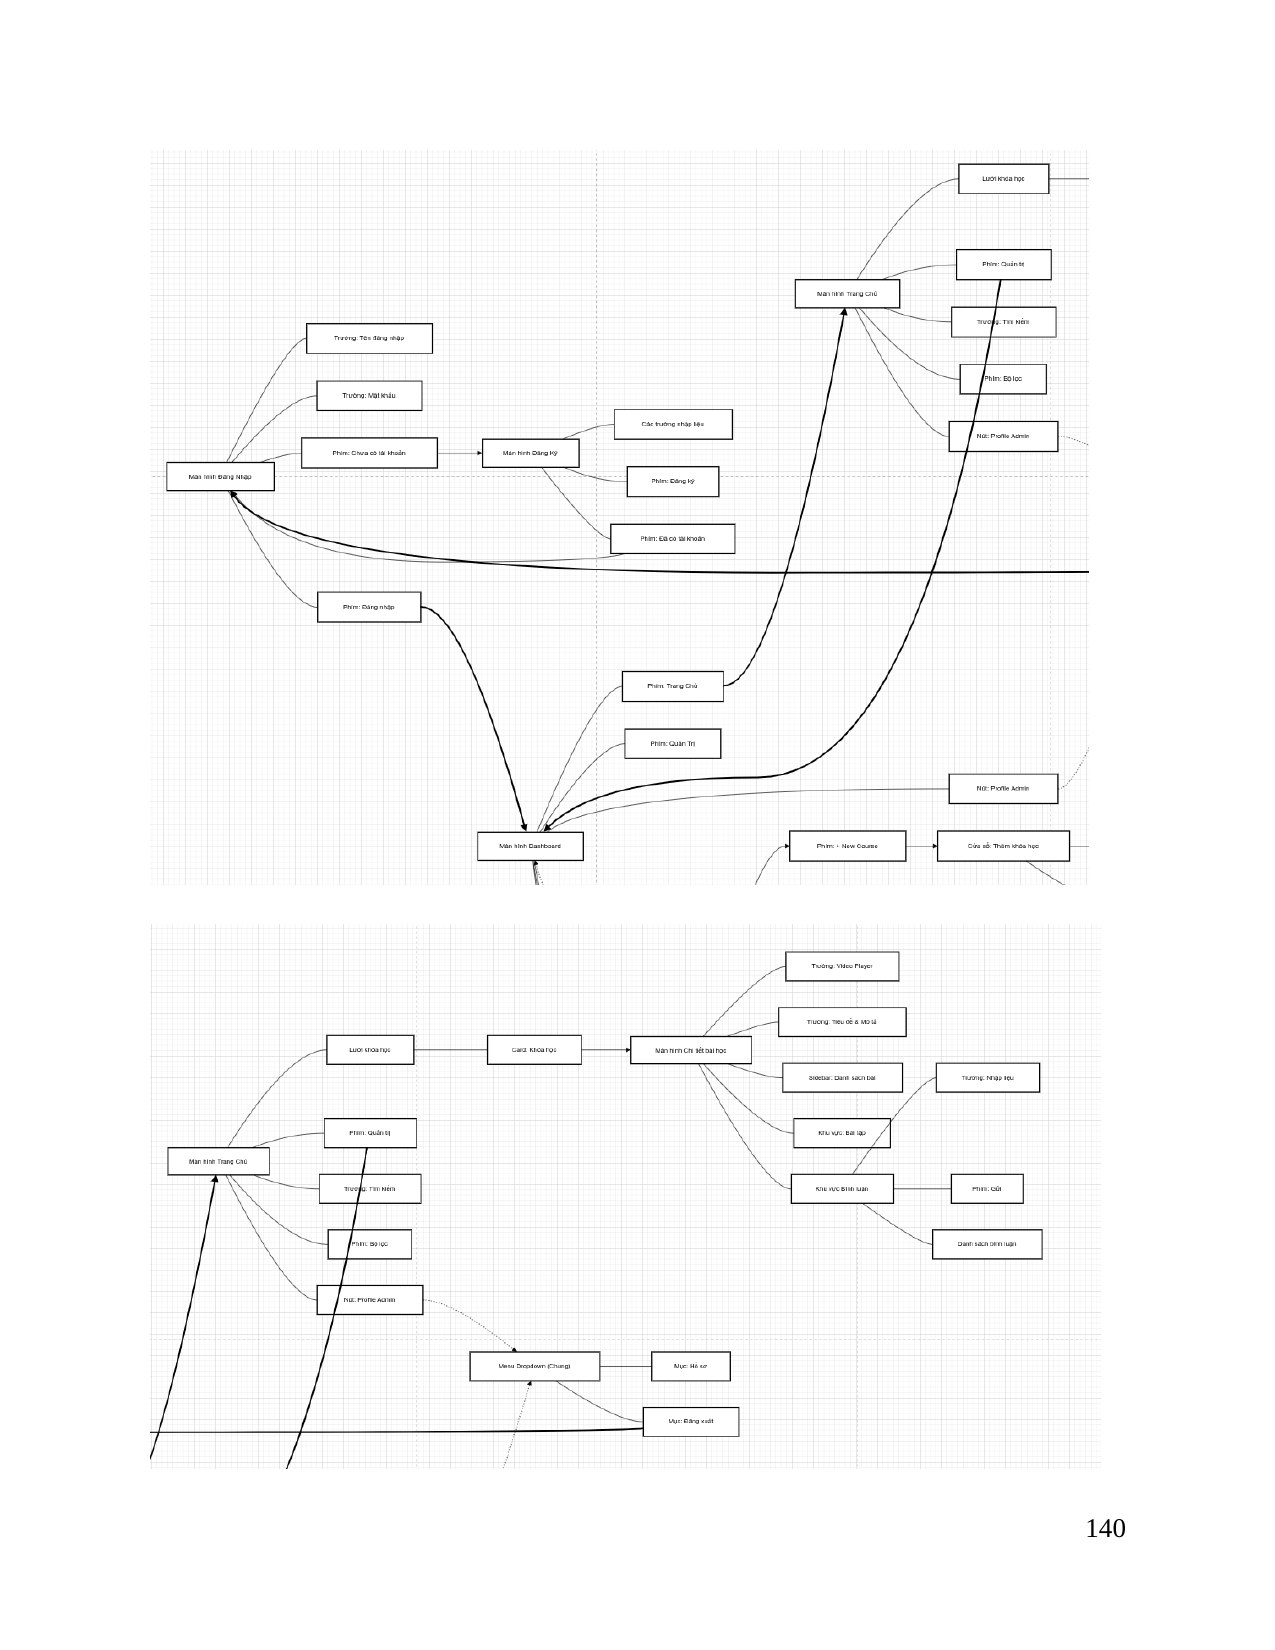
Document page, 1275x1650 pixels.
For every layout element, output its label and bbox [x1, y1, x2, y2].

picture [150, 150, 1089, 885]
picture [150, 924, 1101, 1469]
